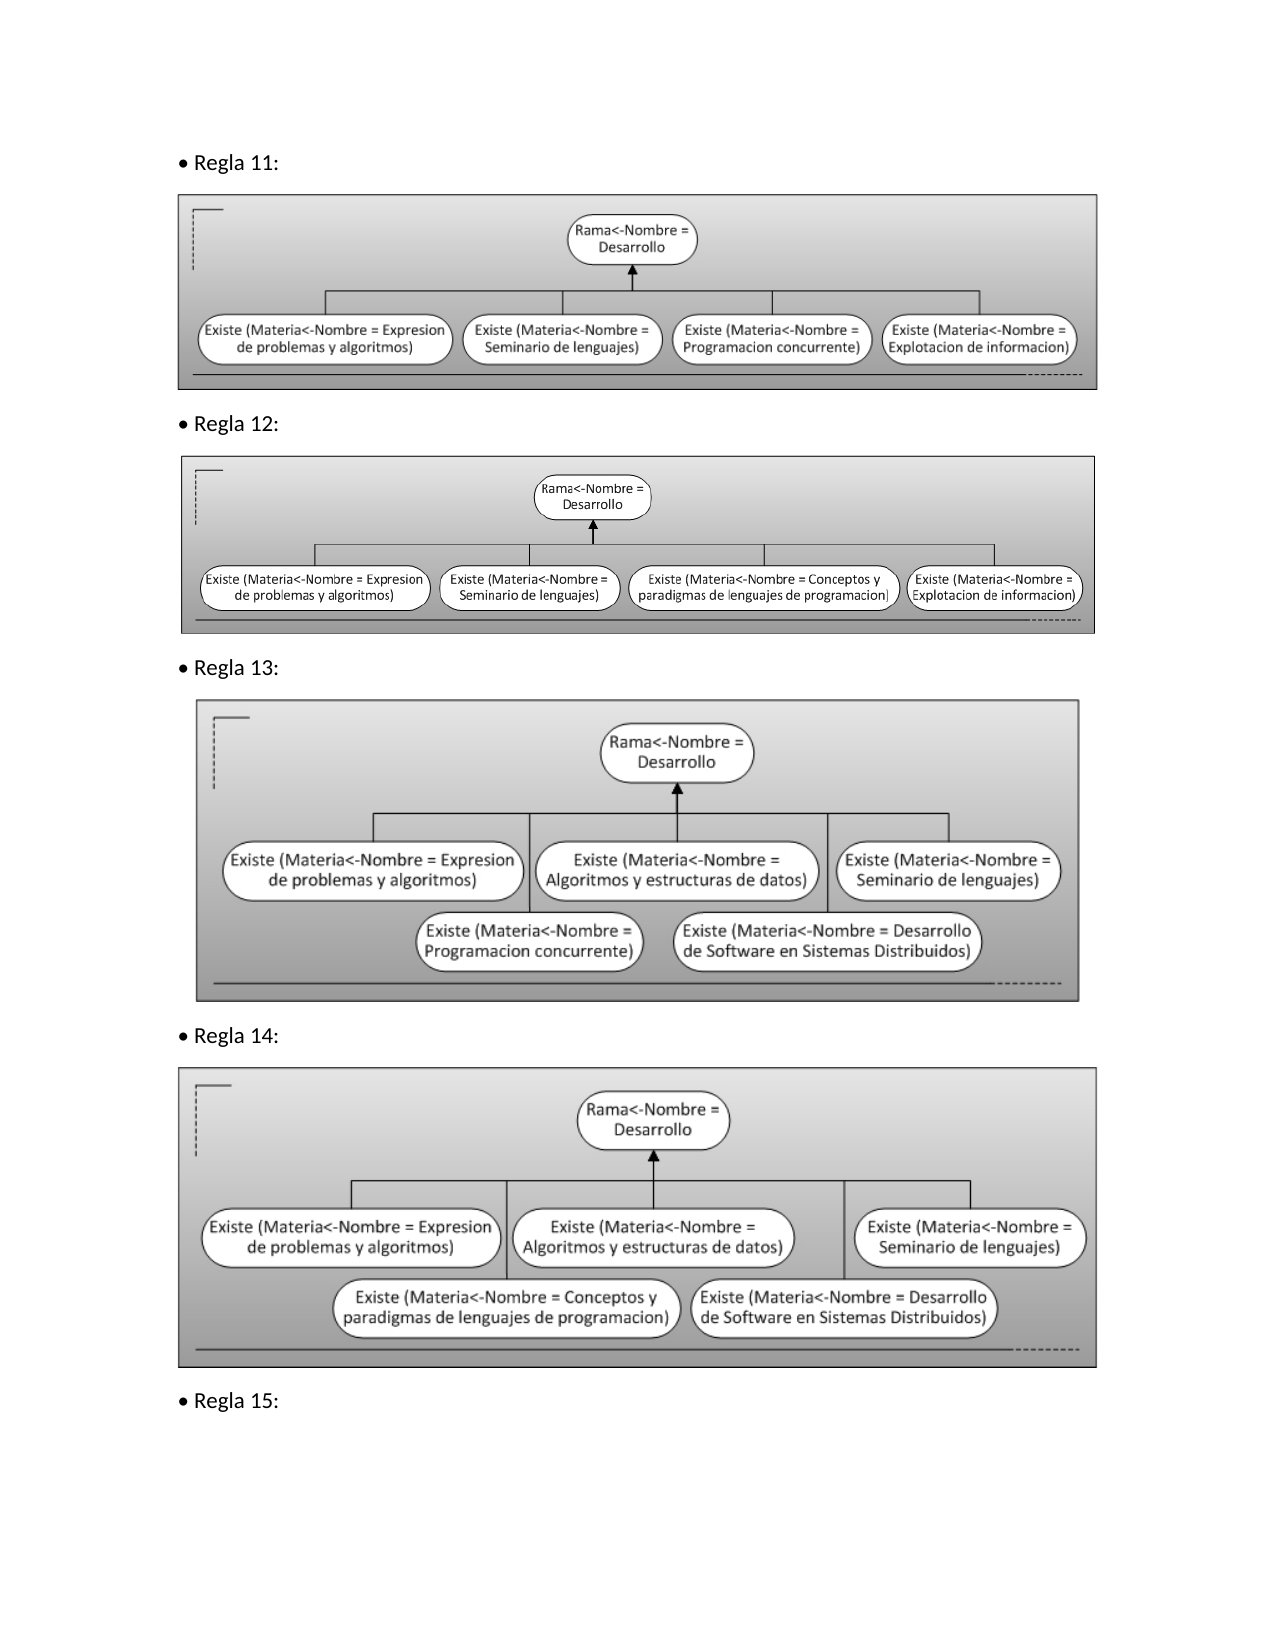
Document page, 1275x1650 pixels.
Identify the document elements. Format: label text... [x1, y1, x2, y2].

text • Regla 13: [177, 653, 1098, 681]
text • Regla 12: [177, 409, 1098, 437]
picture [195, 699, 1080, 1002]
picture [177, 194, 1098, 390]
text • Regla 14: [177, 1021, 1098, 1049]
picture [177, 1067, 1098, 1368]
text • Regla 11: [177, 148, 1098, 176]
picture [177, 455, 1098, 634]
text • Regla 15: [177, 1387, 1098, 1415]
